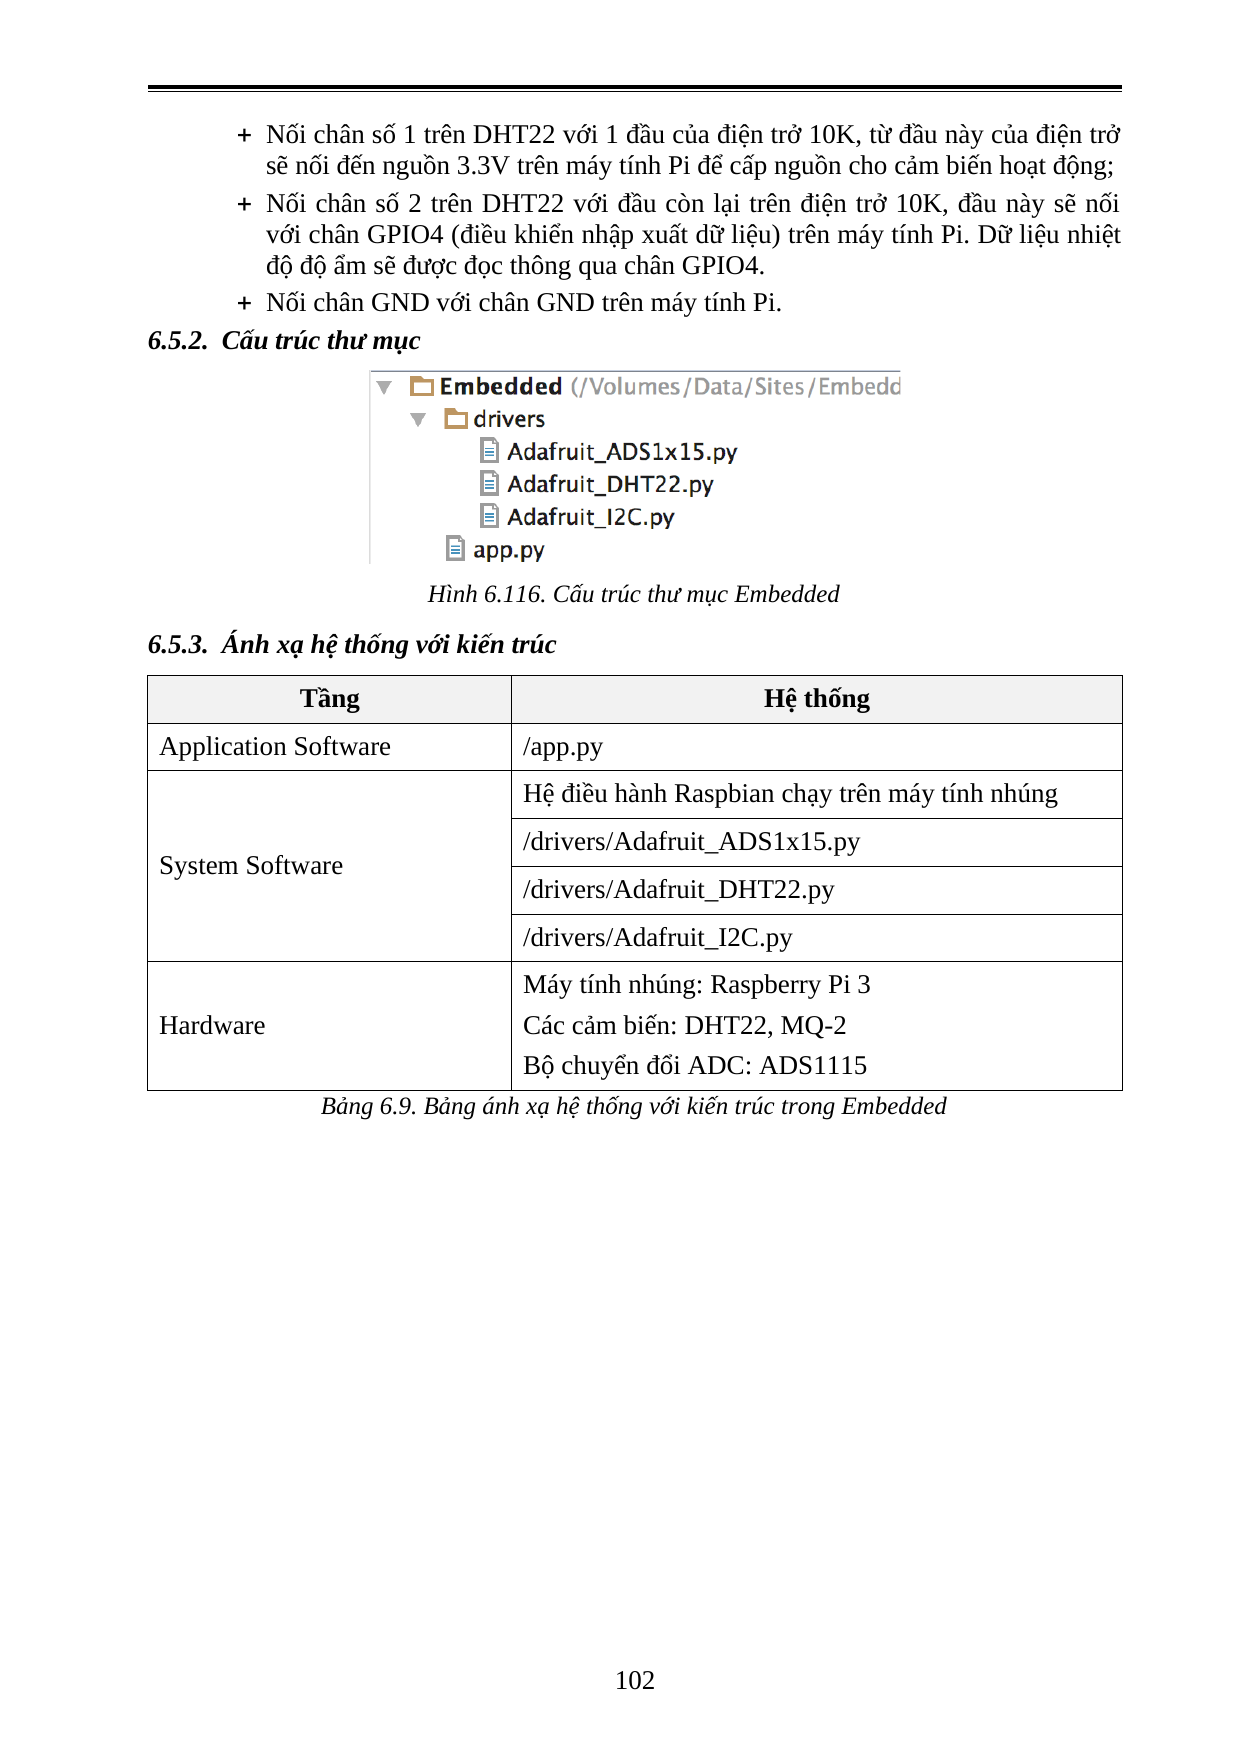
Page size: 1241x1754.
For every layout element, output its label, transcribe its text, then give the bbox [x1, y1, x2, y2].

table_cell Hardware [148, 962, 511, 1090]
table_header Hệ thống [512, 676, 1122, 723]
text Nối chân GND với chân GND trên máy tính Pi. [236, 287, 1122, 318]
text Nối chân số 2 trên DHT22 với đầu còn lại trên điện trở 10K, đầu này sẽ nối với chân GPIO4 (điều khiển nhập xuất dữ liệu) trên máy tính Pi. Dữ liệu nhiệt độ độ ẩm sẽ được đọc thông qua chân GPIO4. [236, 187, 1122, 280]
picture [369, 370, 901, 564]
table_cell /app.py [512, 724, 1122, 770]
table_cell Application Software [148, 724, 511, 770]
table_cell /drivers/Adafruit_I2C.py [512, 915, 1122, 961]
table_cell Hệ điều hành Raspbian chạy trên máy tính nhúng [512, 771, 1122, 818]
table_header Tầng [148, 676, 511, 723]
table_cell System Software [148, 771, 511, 961]
subtitle Ánh xạ hệ thống với kiến trúc [148, 628, 1122, 659]
table_cell /drivers/Adafruit_ADS1x15.py [512, 819, 1122, 866]
text Nối chân số 1 trên DHT22 với 1 đầu của điện trở 10K, từ đầu này của điện trở sẽ nối đến nguồn 3.3V trên máy tính Pi để cấp nguồn cho cảm biến hoạt động; [236, 118, 1122, 181]
text Hình 6.16. Cấu trúc thư mục Embedded [148, 579, 1122, 607]
table_cell /drivers/Adafruit_DHT22.py [512, 867, 1122, 913]
table_cell Máy tính nhúng: Raspberry Pi 3 Các cảm biến: DHT22, MQ-2 Bộ chuyển đổi ADC: ADS1115 [512, 962, 1122, 1090]
subtitle Cấu trúc thư mục [148, 324, 1122, 355]
